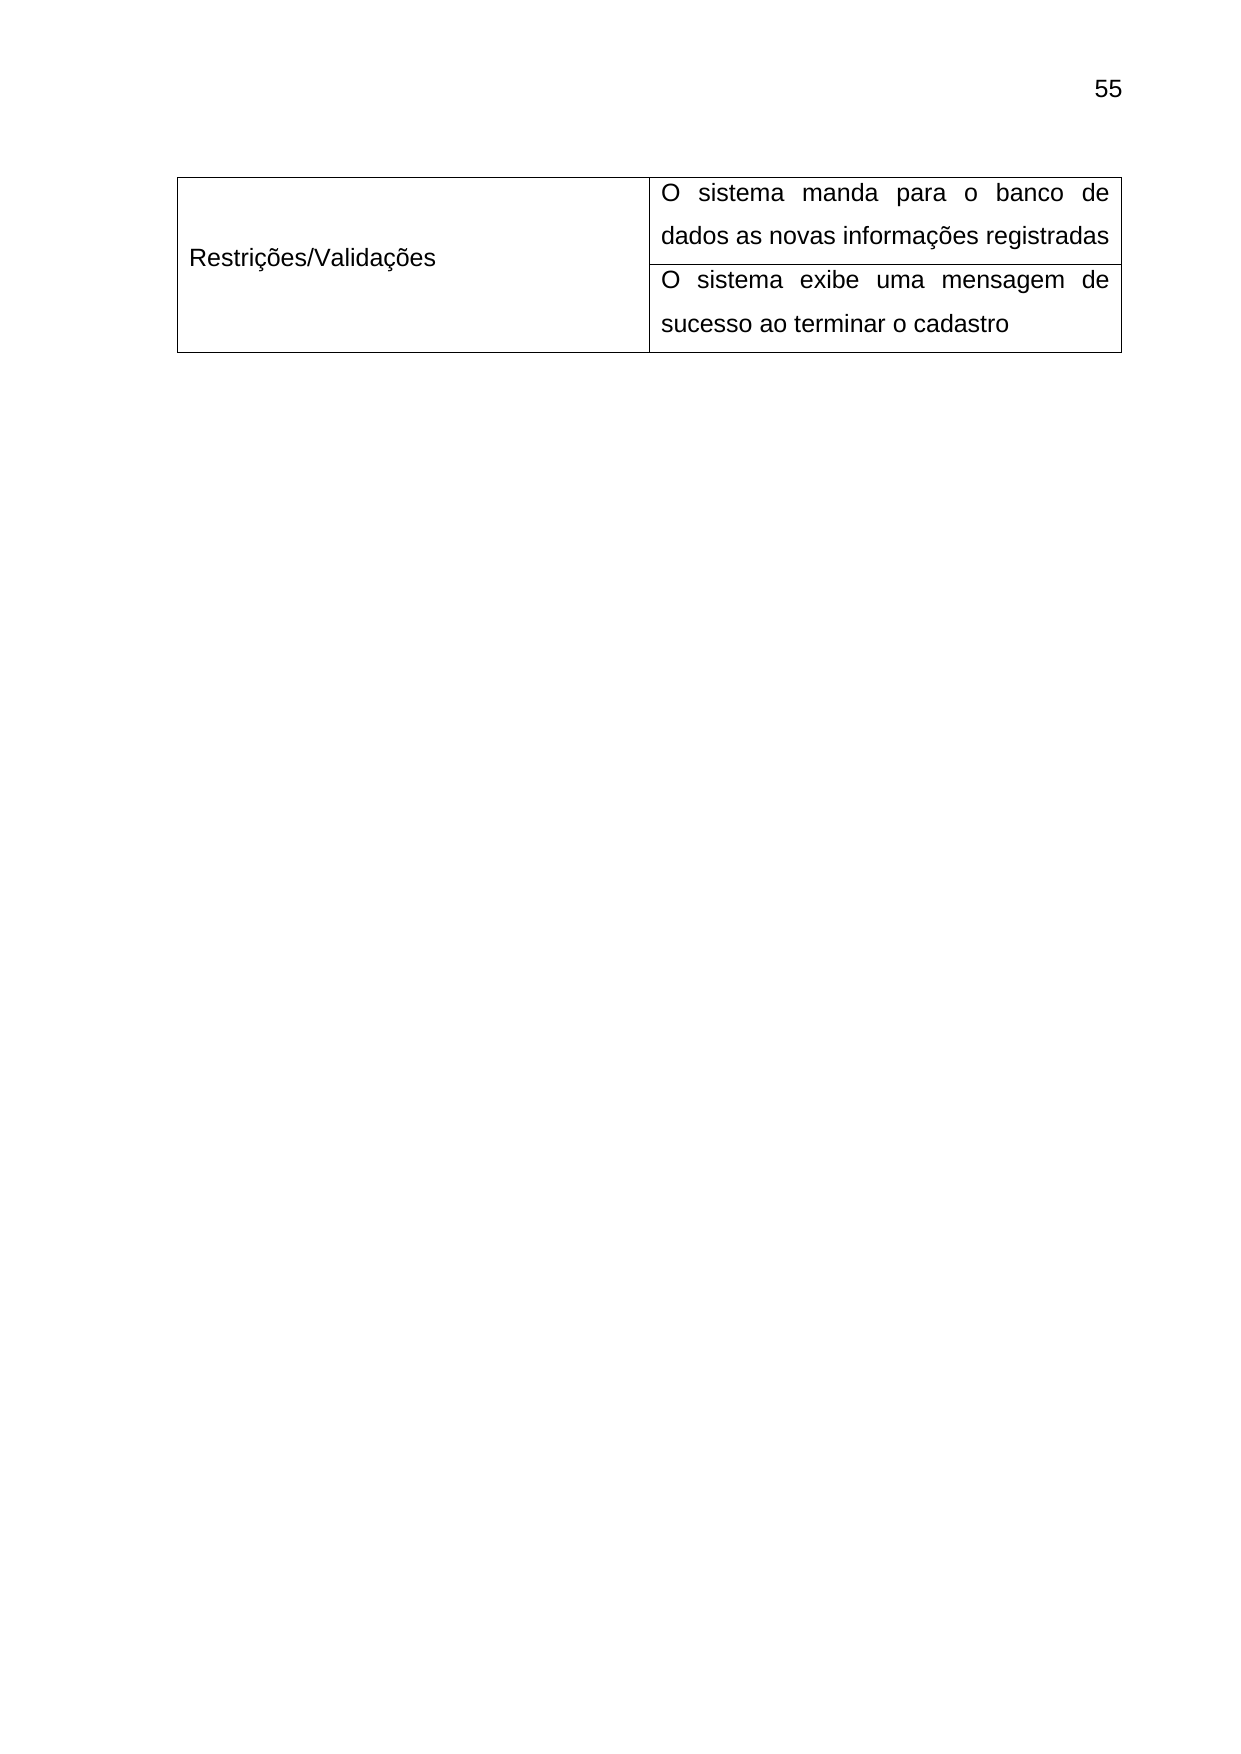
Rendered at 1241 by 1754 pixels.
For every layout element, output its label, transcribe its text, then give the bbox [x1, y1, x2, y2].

table_cell O sistema exibe uma mensagem de sucesso ao terminar o cadastro [650, 265, 1121, 352]
table_cell Restrições/Validações [178, 178, 649, 352]
table_cell O sistema manda para o banco de dados as novas informações registradas [650, 178, 1121, 264]
